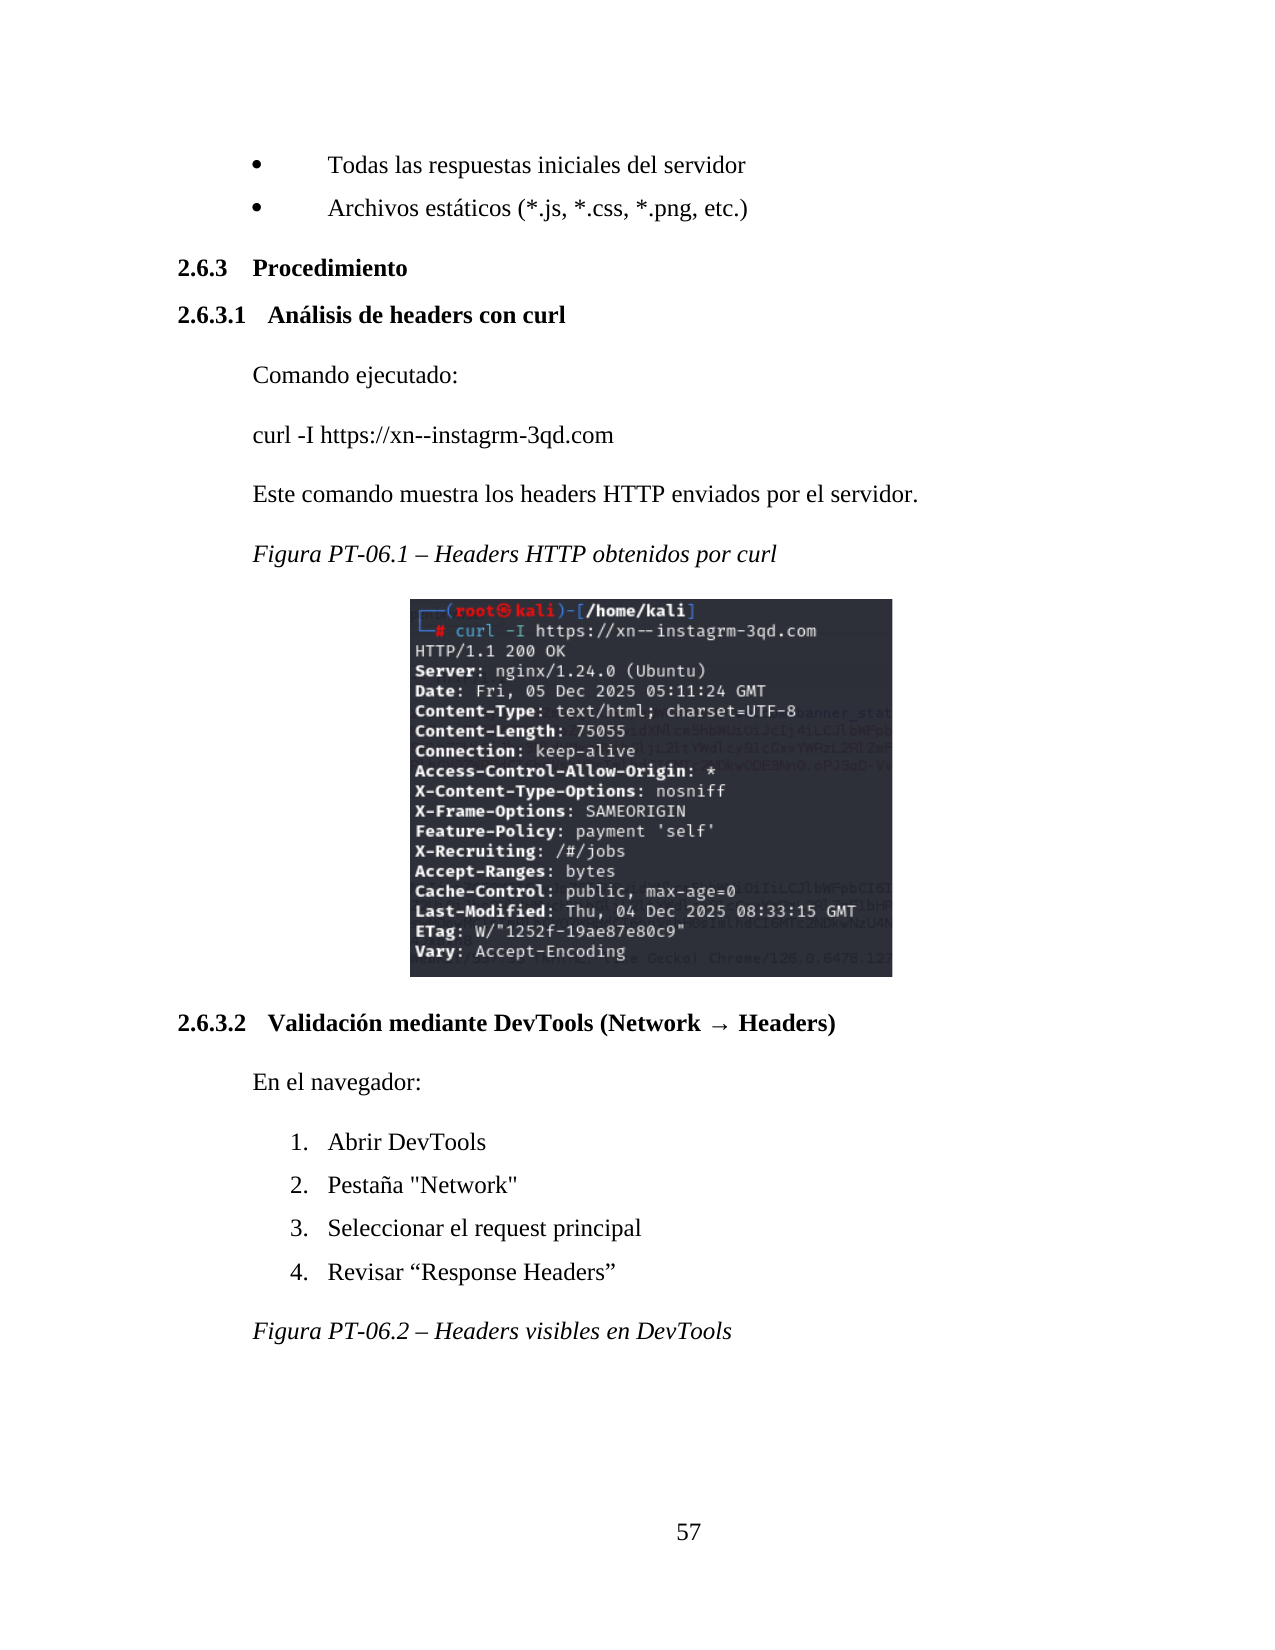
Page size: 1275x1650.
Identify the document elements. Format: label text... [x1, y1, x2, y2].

text Figura PT-06.1 – Headers HTTP obtenidos por curl [177, 539, 1125, 568]
subtitle Análisis de headers con curl [177, 300, 1125, 329]
list Abrir DevTools [290, 1127, 1125, 1156]
list Revisar “Response Headers” [290, 1257, 1125, 1285]
subtitle Validación mediante DevTools (Network → Headers) [177, 1008, 1125, 1036]
list Archivos estáticos (*.js, *.css, *.png, etc.) [252, 193, 1125, 222]
subtitle Procedimiento [177, 253, 1125, 282]
text Figura PT-06.2 – Headers visibles en DevTools [177, 1316, 1125, 1345]
text Este comando muestra los headers HTTP enviados por el servidor. [177, 479, 1125, 508]
text Comando ejecutado: [177, 360, 1125, 389]
picture [410, 599, 893, 977]
list Todas las respuestas iniciales del servidor [252, 150, 1125, 179]
list Pestaña "Network" [290, 1170, 1125, 1199]
text curl -I https://xn--instagrm-3qd.com [177, 420, 1125, 448]
text En el navegador: [177, 1067, 1125, 1096]
list Seleccionar el request principal [290, 1213, 1125, 1242]
